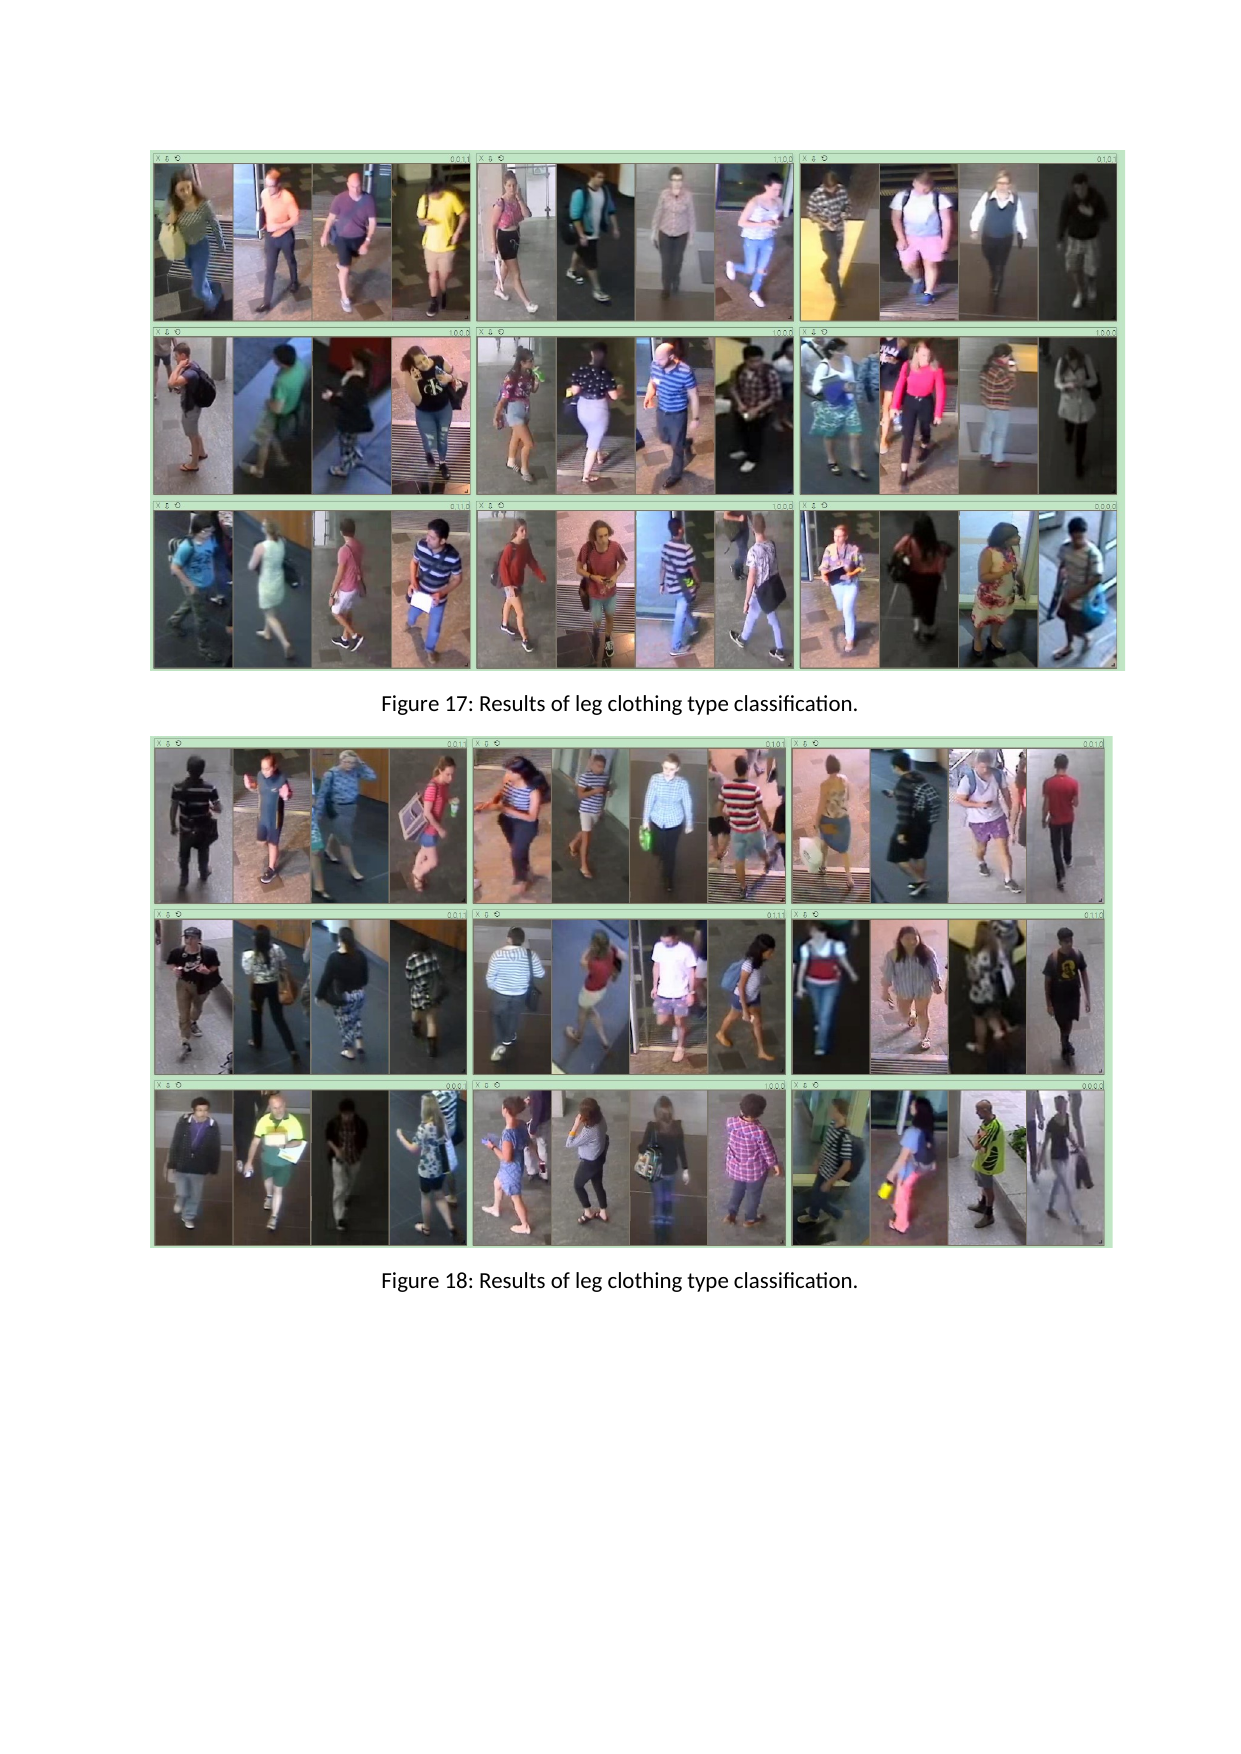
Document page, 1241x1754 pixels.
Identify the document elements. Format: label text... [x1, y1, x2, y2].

text Figure 17: Results of leg clothing type classification. [150, 689, 1090, 717]
text Figure 18: Results of leg clothing type classification. [150, 1267, 1090, 1295]
picture [150, 150, 1125, 671]
picture [150, 736, 1113, 1248]
